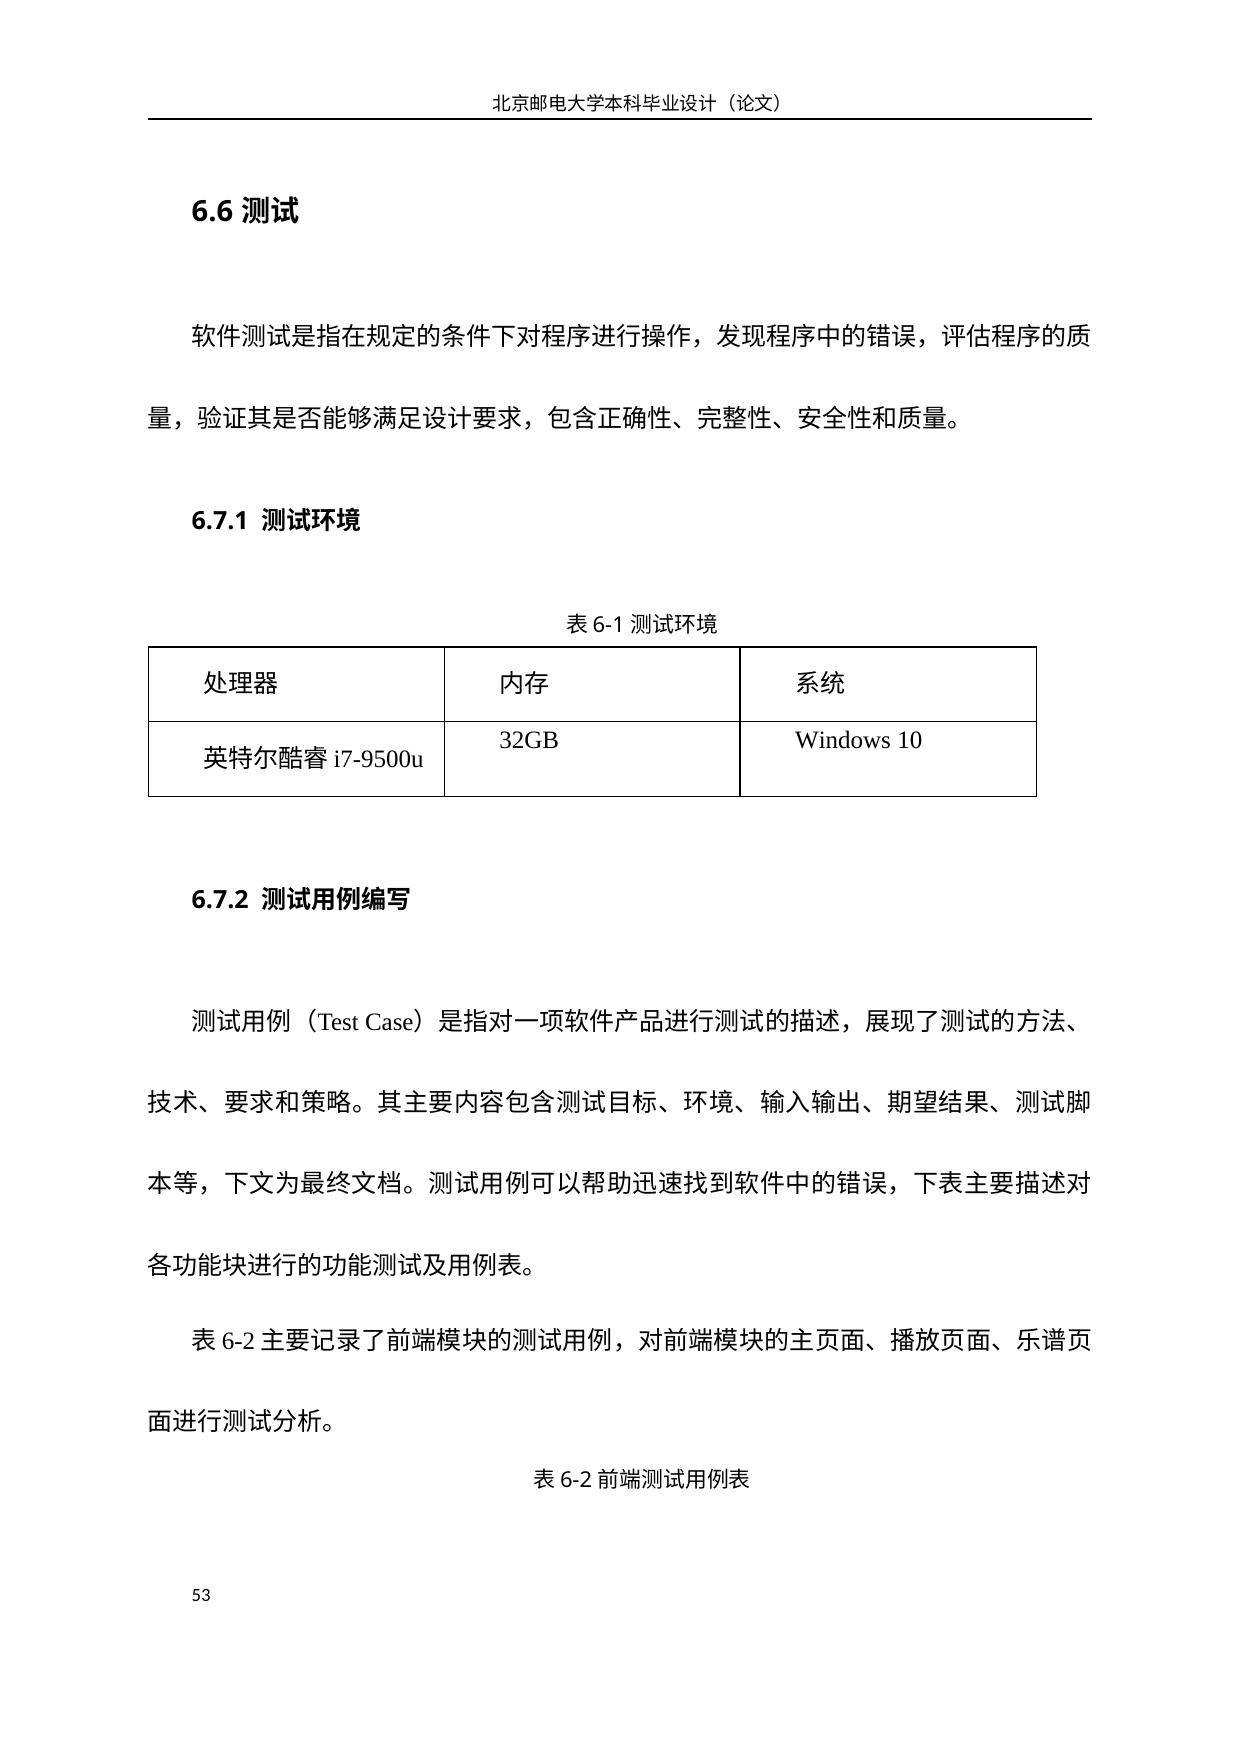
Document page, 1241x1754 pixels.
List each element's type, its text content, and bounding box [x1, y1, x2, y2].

table_header 内存 [445, 648, 739, 721]
table_cell Windows 10 [741, 722, 1036, 796]
text 表6-2主要记录了前端模块的测试用例，对前端模块的主页面、播放页面、乐谱页面进行测试分析。 [148, 1304, 1092, 1454]
subtitle 6.6 测试 [148, 175, 1092, 243]
table_cell 32GB [445, 722, 739, 796]
text 表6-1 测试环境 [148, 606, 1092, 640]
table_header 系统 [741, 648, 1036, 721]
table_cell 英特尔酷睿i7-9500u [149, 722, 444, 796]
table_header 处理器 [149, 648, 444, 721]
text 表6-2 前端测试用例表 [148, 1461, 1092, 1495]
subtitle 6.7.2 测试用例编写 [148, 864, 1092, 932]
text 测试用例（Test Case）是指对一项软件产品进行测试的描述，展现了测试的方法、技术、要求和策略。其主要内容包含测试目标、环境、输入输出、期望结果、测试脚本等，下文为最终文档。测试用例可以帮助迅速找到软件中的错误，下表主要描述对各功能块进行的功能测试及用例表。 [148, 985, 1092, 1297]
text 软件测试是指在规定的条件下对程序进行操作，发现程序中的错误，评估程序的质量，验证其是否能够满足设计要求，包含正确性、完整性、安全性和质量。 [148, 301, 1092, 450]
subtitle 6.7.1 测试环境 [148, 485, 1092, 553]
